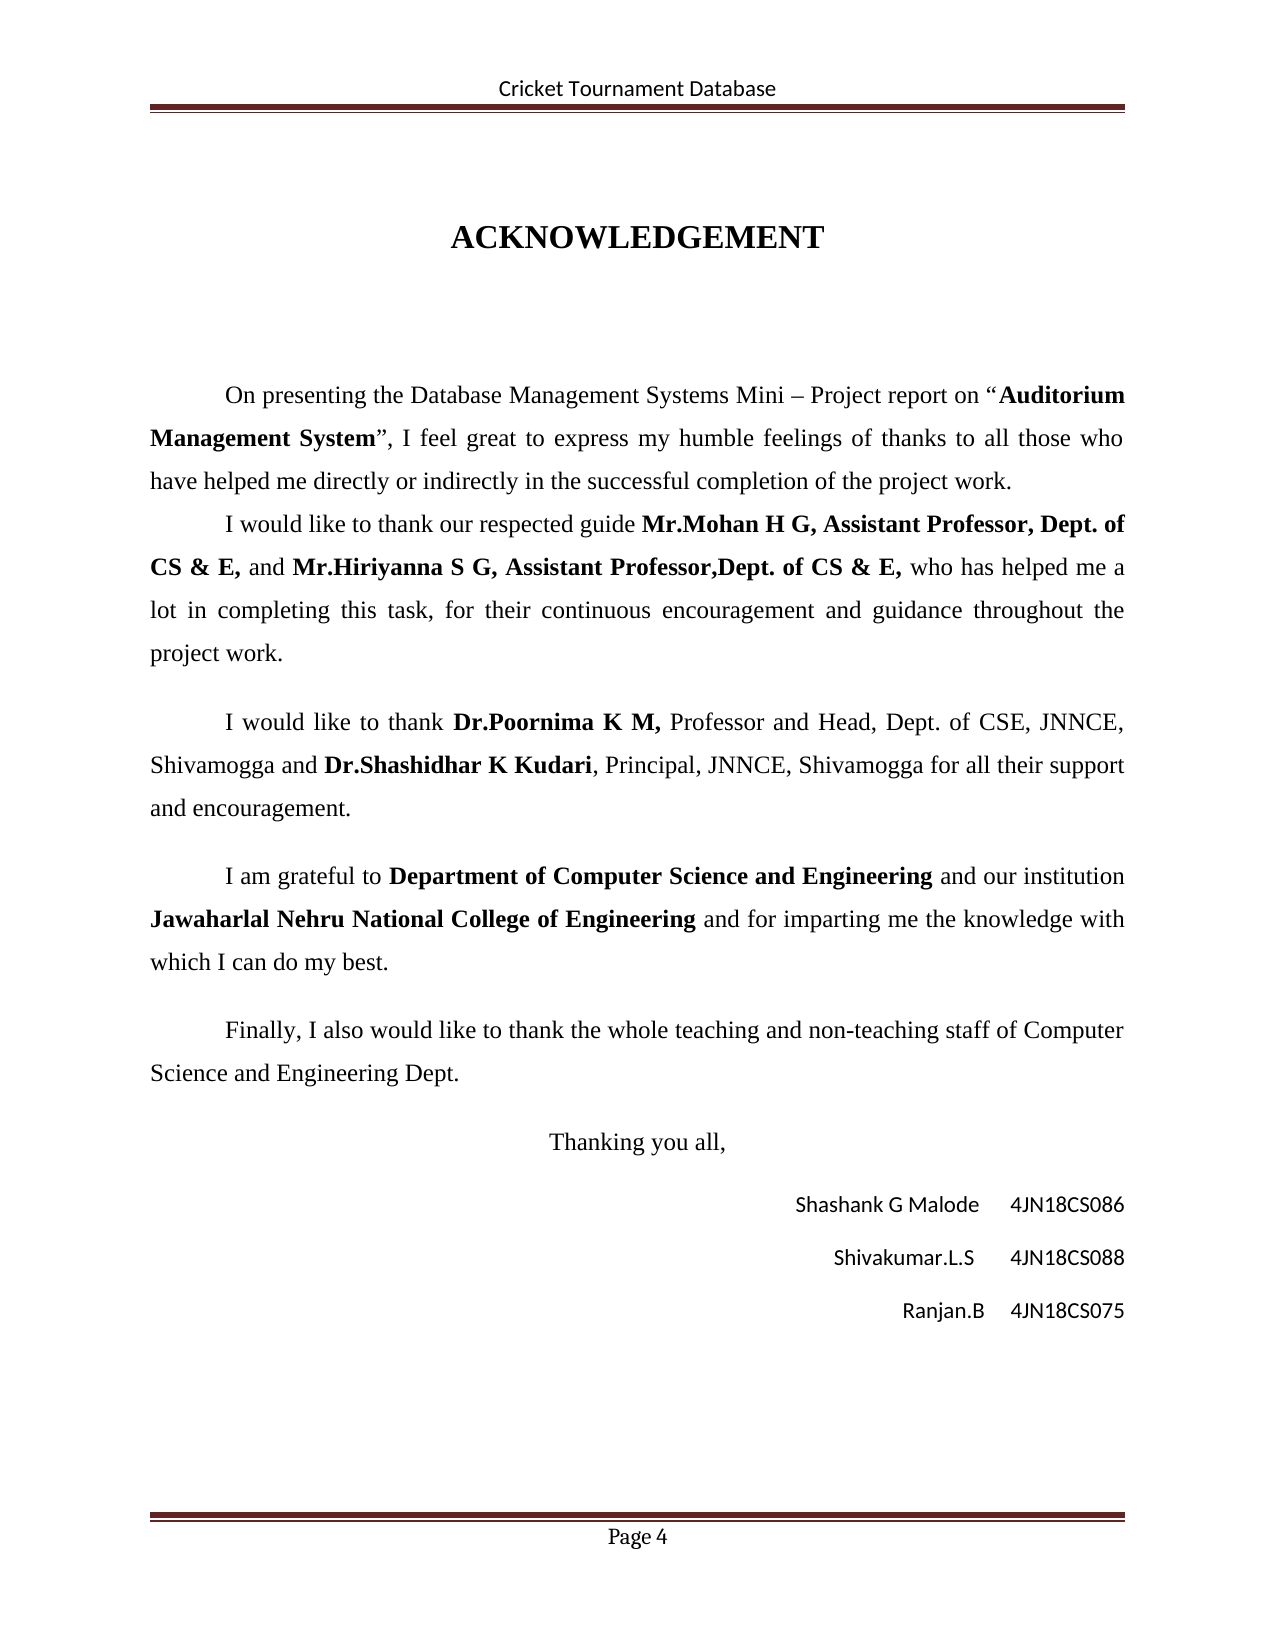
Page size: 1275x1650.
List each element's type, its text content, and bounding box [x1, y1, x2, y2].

text Shivakumar.L.S 4JN18CS088 [150, 1243, 1125, 1272]
text Ranjan.B 4JN18CS075 [150, 1297, 1125, 1324]
text Finally, I also would like to thank the whole teaching and non-teaching staff of Computer Science and Engineering Dept. [150, 1015, 1125, 1087]
text ACKNOWLEDGEMENT [150, 218, 1125, 256]
text Thanking you all, [150, 1127, 1125, 1155]
text I am grateful to Department of Computer Science and Engineering and our institution Jawaharlal Nehru National College of Engineering and for imparting me the knowledge with which I can do my best. [150, 861, 1125, 976]
text I would like to thank our respected guide Mr.Mohan H G, Assistant Professor, Dept. of CS & E, and Mr.Hiriyanna S G, Assistant Professor,Dept. of CS & E, who has helped me a lot in completing this task, for their continuous encouragement and guidance throughout the project work. [150, 509, 1125, 667]
text On presenting the Database Management Systems Mini – Project report on “Auditorium Management System”, I feel great to express my humble feelings of thanks to all those who have helped me directly or indirectly in the successful completion of the project work. [150, 380, 1125, 495]
text I would like to thank Dr.Poornima K M, Professor and Head, Dept. of CSE, JNNCE, Shivamogga and Dr.Shashidhar K Kudari, Principal, JNNCE, Shivamogga for all their support and encouragement. [150, 707, 1125, 822]
text Shashank G Malode 4JN18CS086 [150, 1191, 1125, 1218]
